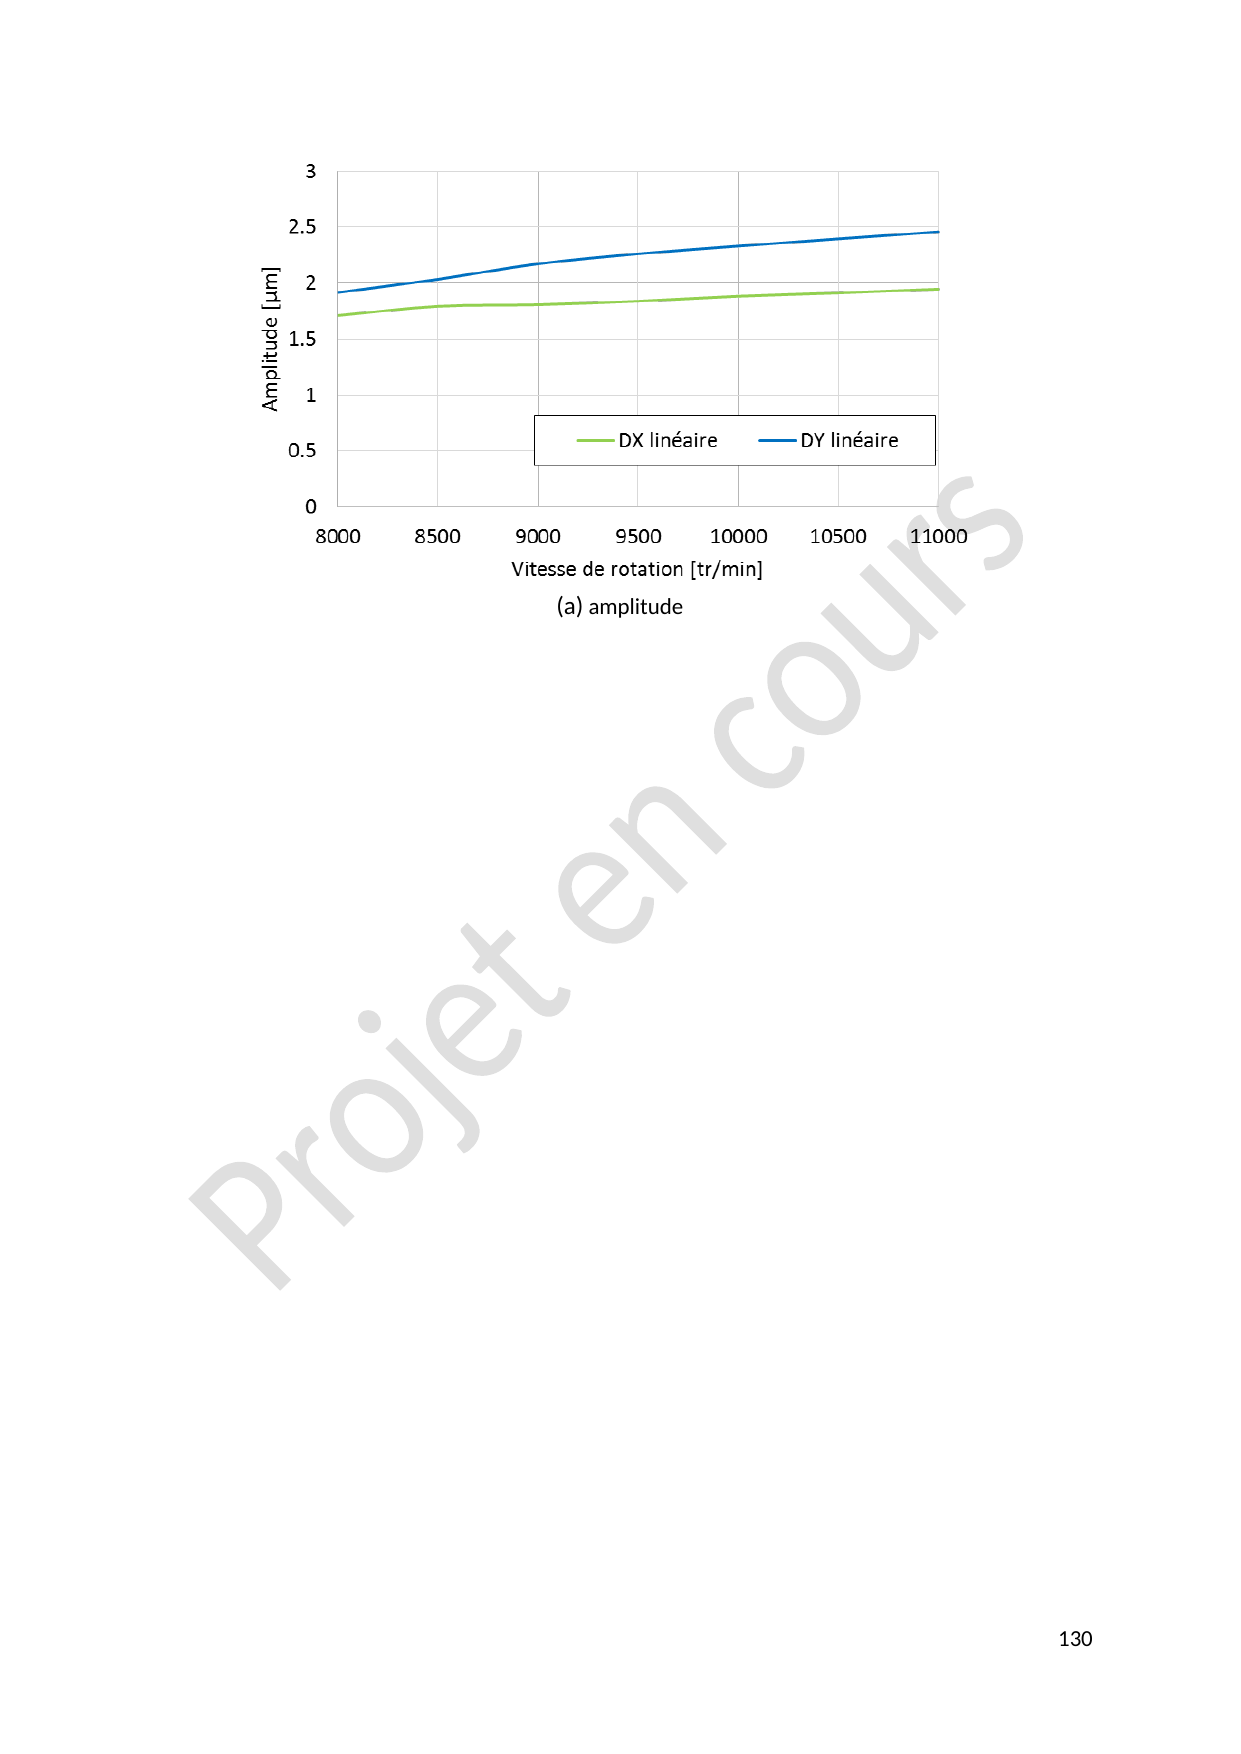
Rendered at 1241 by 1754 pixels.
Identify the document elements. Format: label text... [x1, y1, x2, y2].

table_header (a) amplitude [148, 148, 1092, 621]
picture [252, 147, 987, 591]
